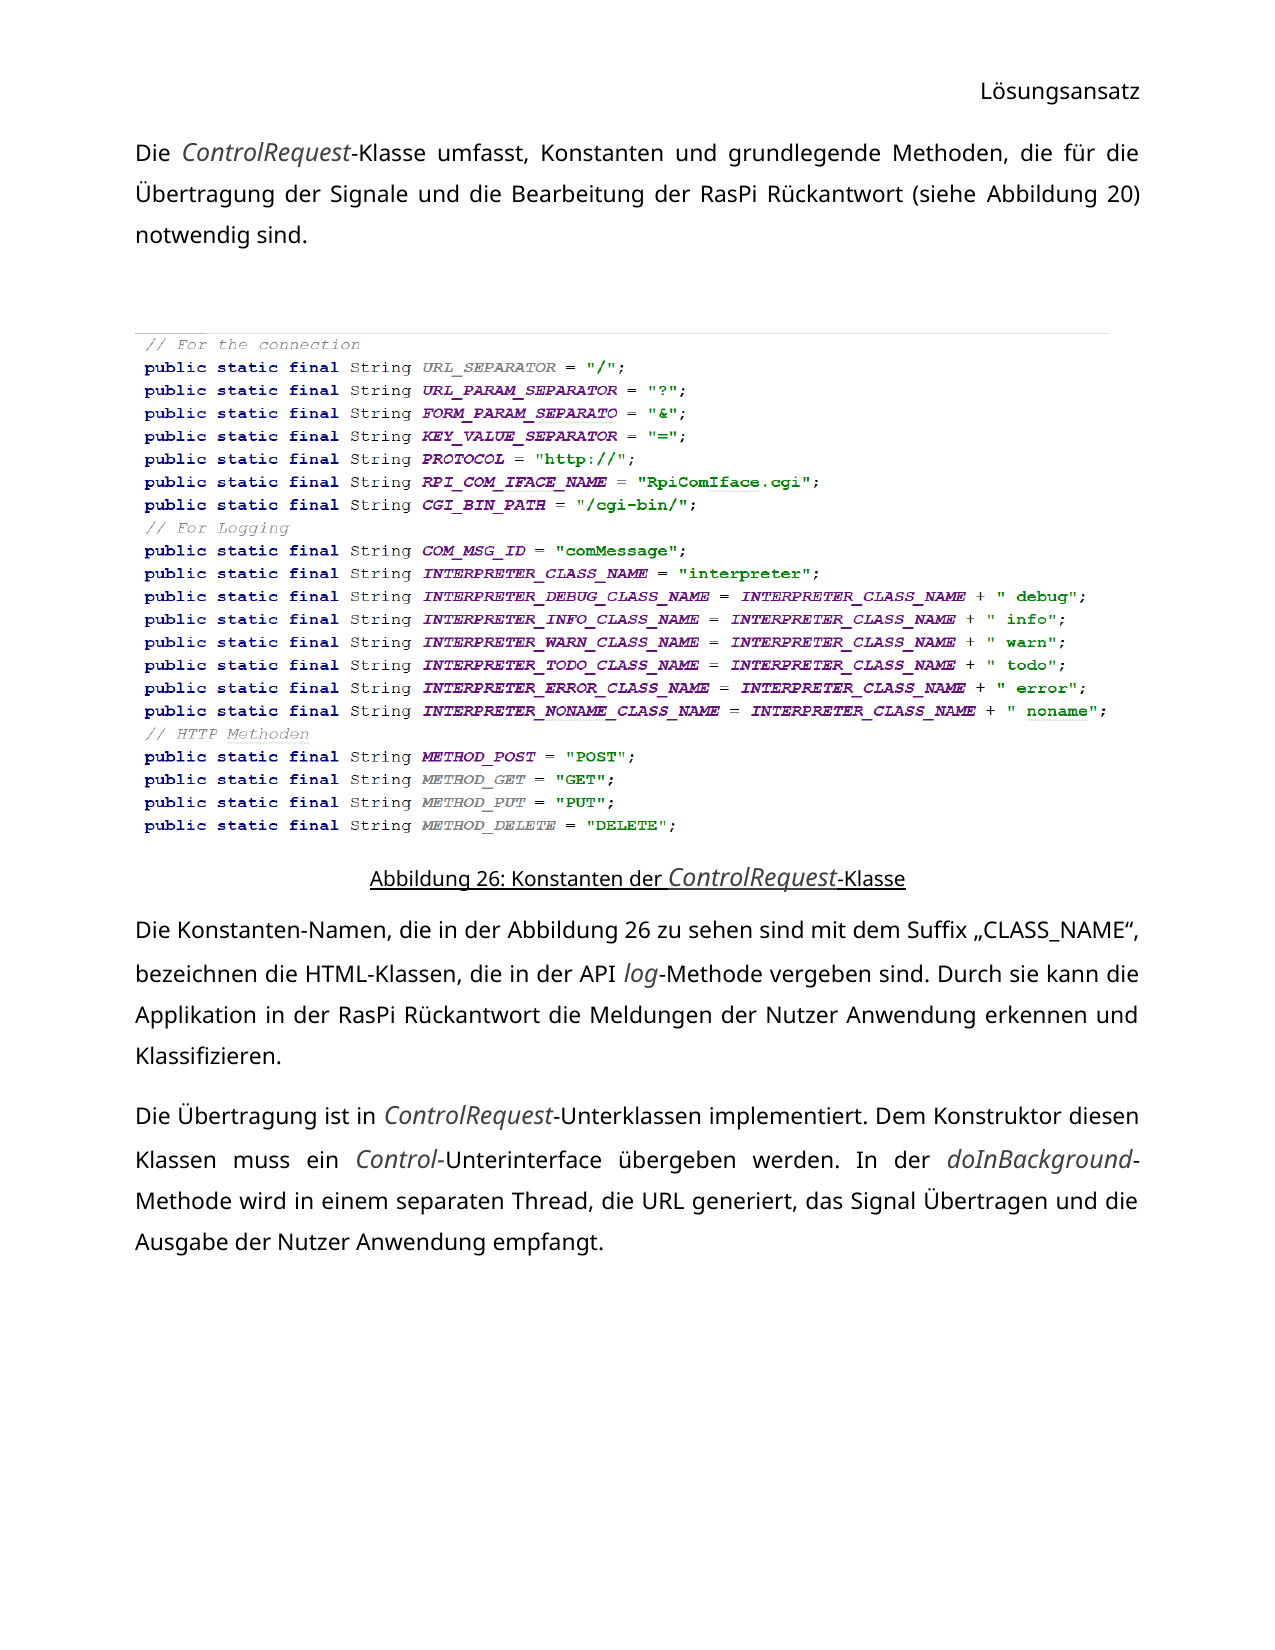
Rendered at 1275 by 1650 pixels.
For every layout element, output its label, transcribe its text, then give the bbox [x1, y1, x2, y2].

text Die Übertragung ist in ControlRequest-Unterklassen implementiert. Dem Konstruktor diesen Klassen muss ein Control-Unterinterface übergeben werden. In der doInBackground-Methode wird in einem separaten Thread, die URL generiert, das Signal Übertragen und die Ausgabe der Nutzer Anwendung empfangt. [135, 1097, 1140, 1257]
text Die Konstanten-Namen, die in der Abbildung 26 zu sehen sind mit dem Suffix „CLASS_NAME“, bezeichnen die HTML-Klassen, die in der API log-Methode vergeben sind. Durch sie kann die Applikation in der RasPi Rückantwort die Meldungen der Nutzer Anwendung erkennen und Klassifizieren. [135, 914, 1140, 1071]
text Abbildung 26: Konstanten der ControlRequest-Klasse [135, 859, 1140, 894]
picture [134, 333, 1110, 834]
text Die ControlRequest-Klasse umfasst, Konstanten und grundlegende Methoden, die für die Übertragung der Signale und die Bearbeitung der RasPi Rückantwort (siehe Abbildung 20) notwendig sind. [135, 135, 1140, 250]
